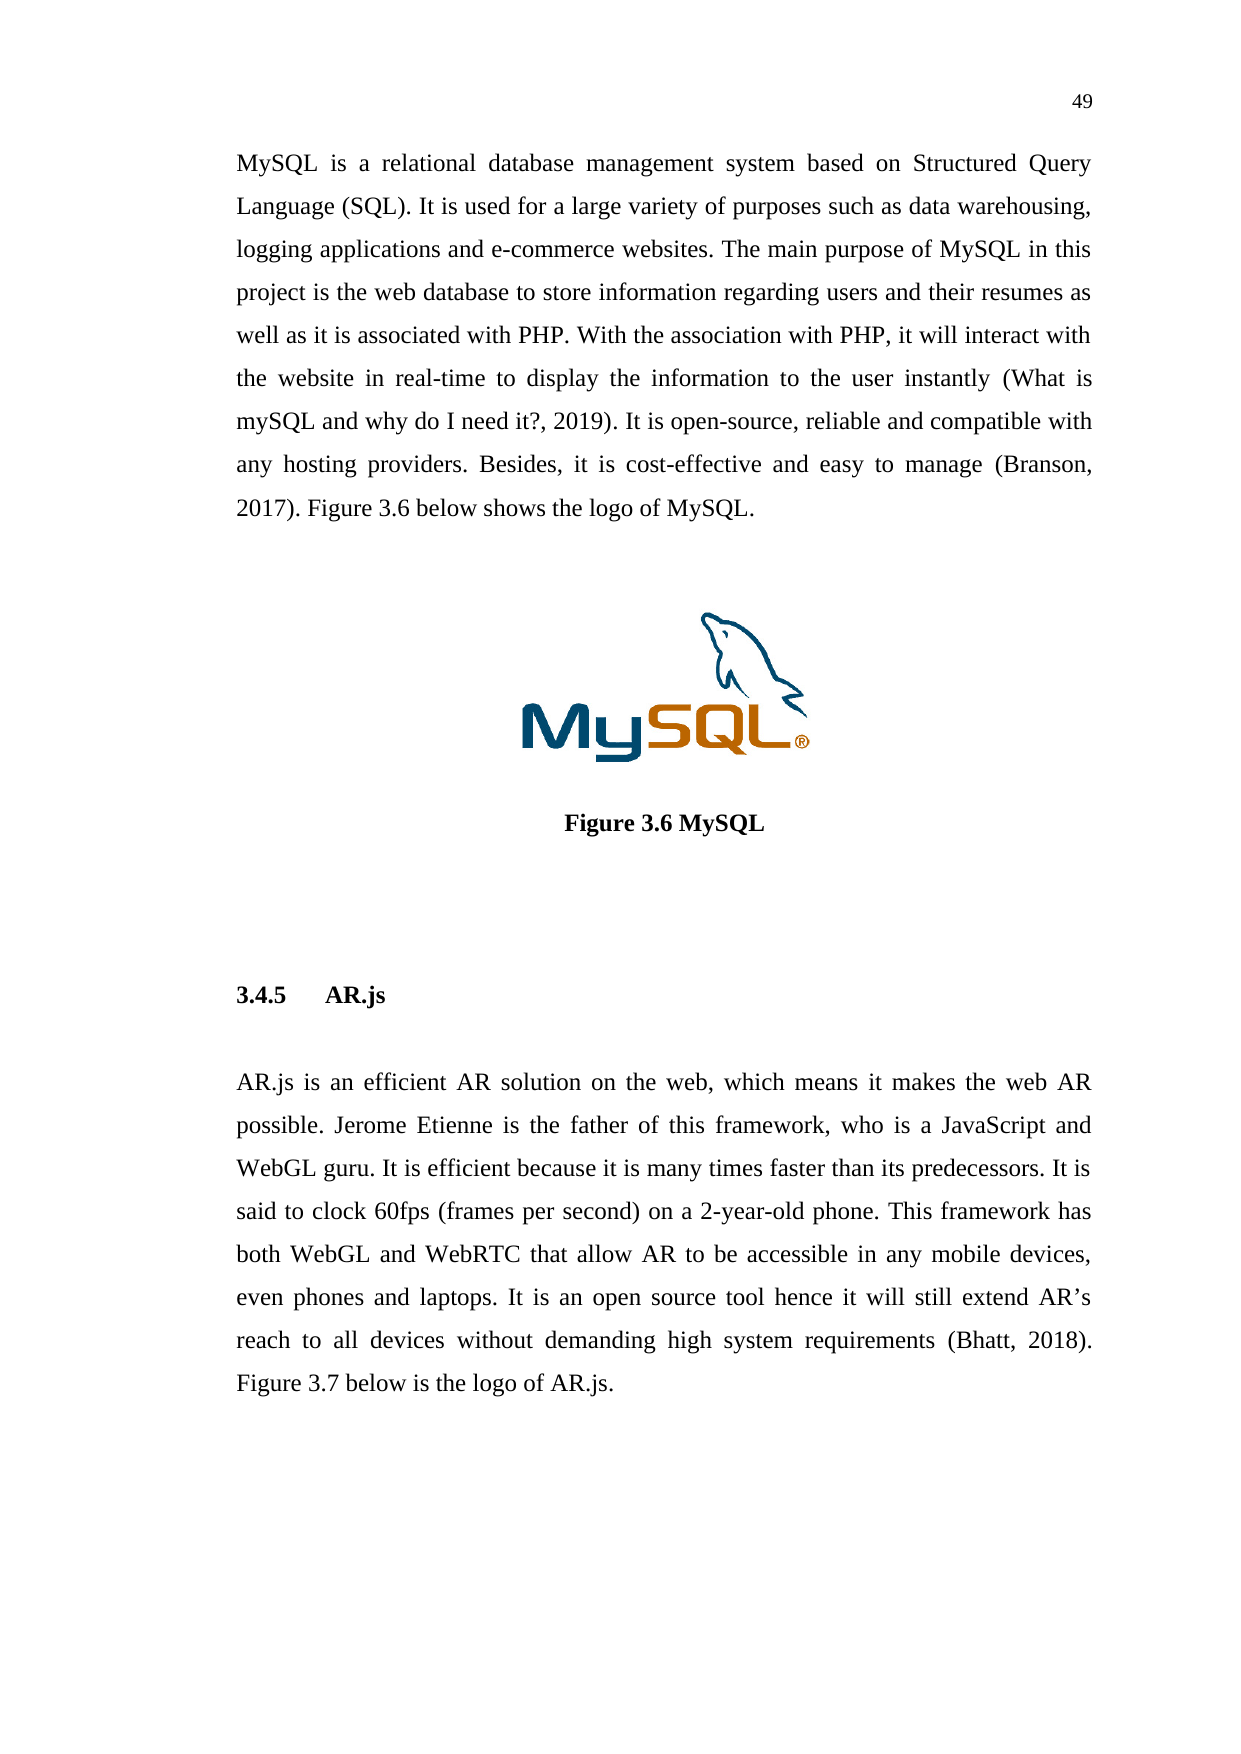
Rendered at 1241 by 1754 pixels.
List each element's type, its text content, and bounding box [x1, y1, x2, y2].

picture [480, 578, 849, 794]
text AR.js is an efficient AR solution on the web, which means it makes the web AR possible. Jerome Etienne is the father of this framework, who is a JavaScript and WebGL guru. It is efficient because it is many times faster than its predecessors. It is said to clock 60fps (frames per second) on a 2-year-old phone. This framework has both WebGL and WebRTC that allow AR to be accessible in any mobile devices, even phones and laptops. It is an open source tool hence it will still extend AR’s reach to all devices without demanding high system requirements . Figure 3.7 below is the logo of AR.js. [236, 1067, 1092, 1397]
text Figure 3.6 MySQL [236, 808, 1092, 837]
subtitle AR.js [236, 980, 1092, 1009]
text MySQL is a relational database management system based on Structured Query Language (SQL). It is used for a large variety of purposes such as data warehousing, logging applications and e-commerce websites. The main purpose of MySQL in this project is the web database to store information regarding users and their resumes as well as it is associated with PHP. With the association with PHP, it will interact with the website in real-time to display the information to the user instantly . It is open-source, reliable and compatible with any hosting providers. Besides, it is cost-effective and easy to manage . Figure 3.6 below shows the logo of MySQL. [236, 148, 1092, 521]
